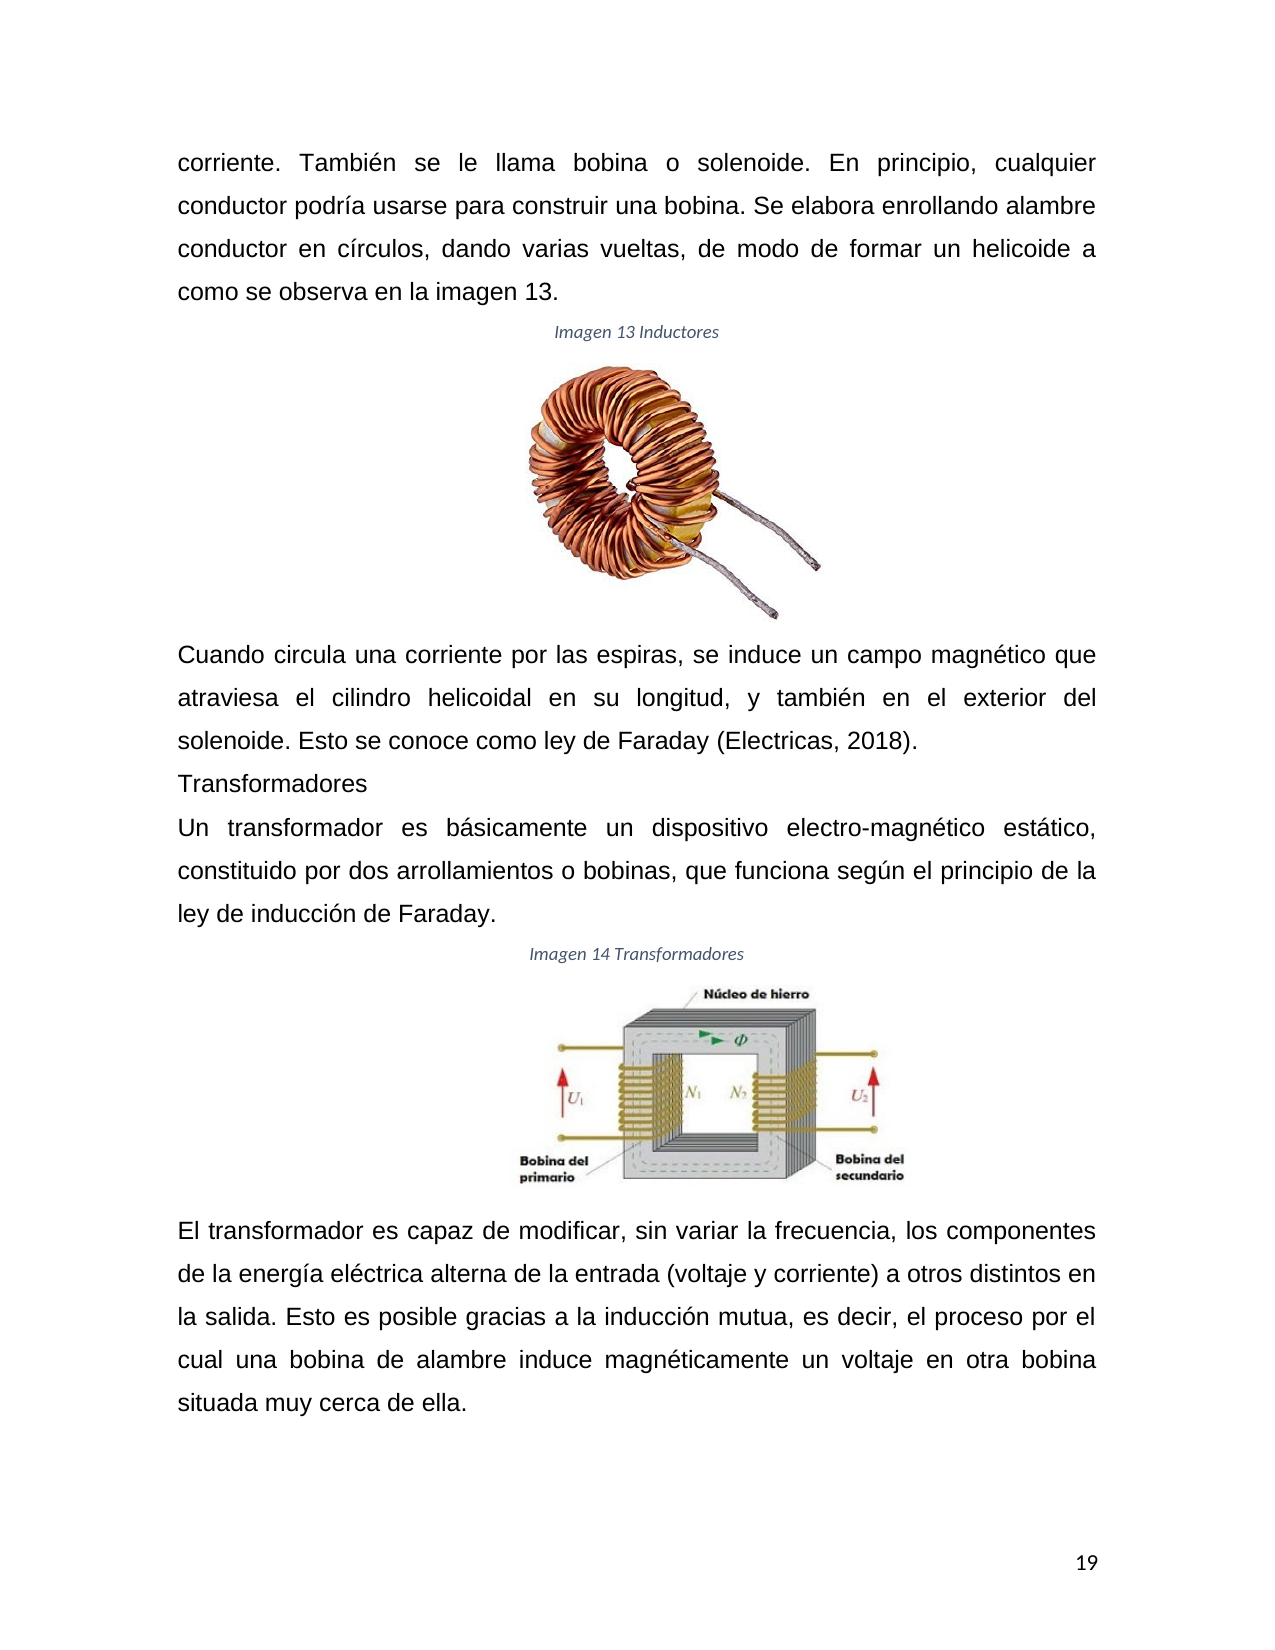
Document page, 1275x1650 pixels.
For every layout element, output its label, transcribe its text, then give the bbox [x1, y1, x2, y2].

text El transformador es capaz de modificar, sin variar la frecuencia, los componentes de la energía eléctrica alterna de la entrada (voltaje y corriente) a otros distintos en la salida. Esto es posible gracias a la inducción mutua, es decir, el proceso por el cual una bobina de alambre induce magnéticamente un voltaje en otra bobina situada muy cerca de ella. [177, 1216, 1098, 1417]
text Transformadores [177, 769, 1098, 798]
picture [509, 985, 914, 1197]
text Cuando circula una corriente por las espiras, se induce un campo magnético que atraviesa el cilindro helicoidal en su longitud, y también en el exterior del solenoide. Esto se conoce como ley de Faraday. [177, 640, 1098, 755]
text Imagen 14 Transformadores [177, 942, 1098, 965]
picture [525, 363, 824, 622]
text Imagen 13 Inductores [177, 320, 1098, 343]
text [177, 148, 1098, 306]
text Un transformador es básicamente un dispositivo electro-magnético estático, constituido por dos arrollamientos o bobinas, que funciona según el principio de la ley de inducción de Faraday. [177, 813, 1098, 928]
